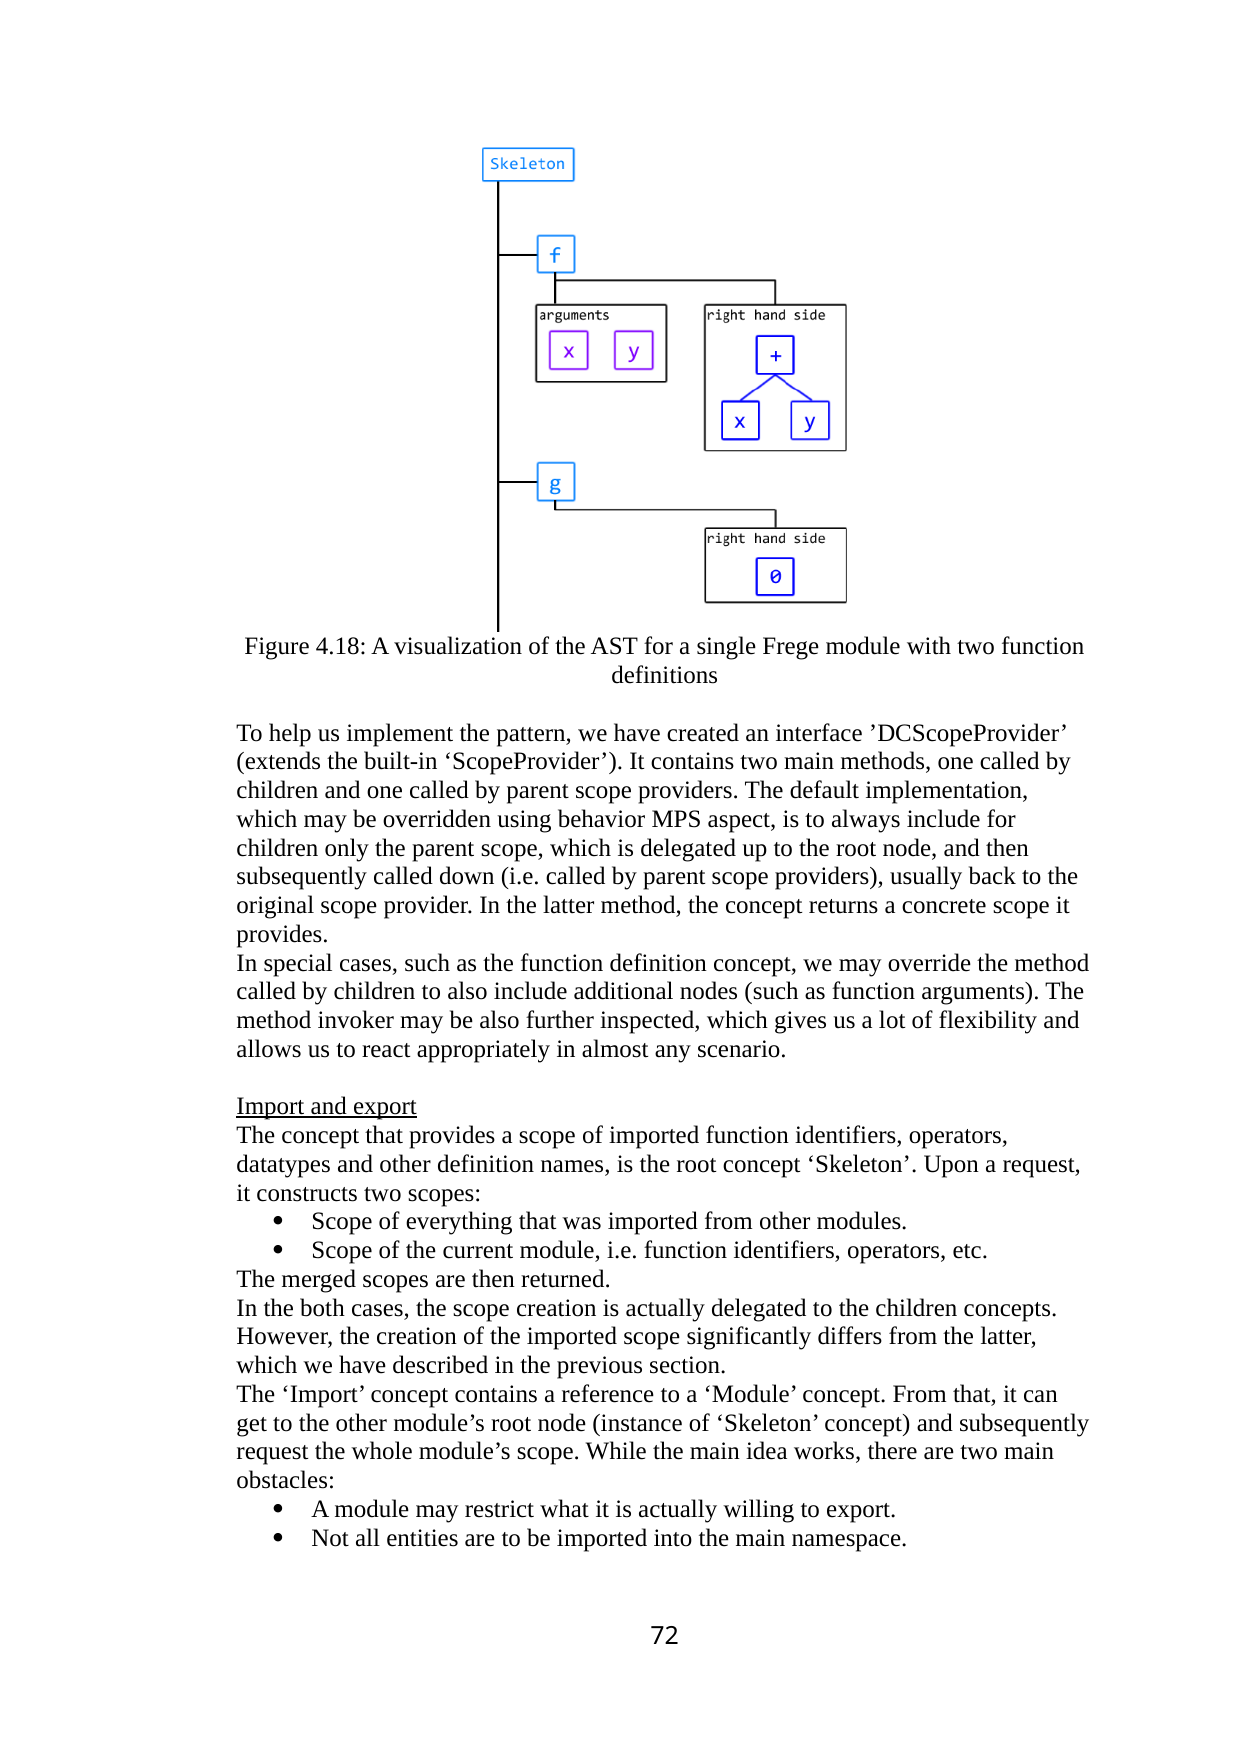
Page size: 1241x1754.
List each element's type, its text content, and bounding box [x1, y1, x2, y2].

text The ‘Import’ concept contains a reference to a ‘Module’ concept. From that, it can get to the other module’s root node (instance of ‘Skeleton’ concept) and subsequently request the whole module’s scope. While the main idea works, there are two main obstacles: [236, 1379, 1092, 1494]
list Scope of the current module, i.e. function identifiers, operators, etc. [274, 1235, 1092, 1264]
text In special cases, such as the function definition concept, we may override the method called by children to also include additional nodes (such as function arguments). The method invoker may be also further inspected, which gives us a lot of flexibility and allows us to react appropriately in almost any scenario. [236, 948, 1092, 1063]
text To help us implement the pattern, we have created an interface ’DCScopeProvider’ (extends the built-in ‘ScopeProvider’). It contains two main methods, one called by children and one called by parent scope providers. The default implementation, which may be overridden using behavior MPS aspect, is to always include for children only the parent scope, which is delegated up to the root node, and then subsequently called down (i.e. called by parent scope providers), usually back to the original scope provider. In the latter method, the concept returns a concrete scope it provides. [236, 718, 1092, 948]
text The concept that provides a scope of imported function identifiers, operators, datatypes and other definition names, is the root concept ‘Skeleton’. Upon a request, it constructs two scopes: [236, 1120, 1092, 1206]
text Figure 4.18: A visualization of the AST for a single Frege module with two function definitions [236, 631, 1092, 689]
text In the both cases, the scope creation is actually delegated to the children concepts. However, the creation of the imported scope significantly differs from the latter, which we have described in the previous section. [236, 1293, 1092, 1379]
list A module may restrict what it is actually willing to export. [274, 1494, 1092, 1523]
list Scope of everything that was imported from other modules. [274, 1206, 1092, 1235]
text The merged scopes are then returned. [236, 1264, 1092, 1293]
list Not all entities are to be imported into the main namespace. [274, 1523, 1092, 1551]
picture [482, 147, 847, 632]
text Import and export [236, 1091, 1092, 1120]
